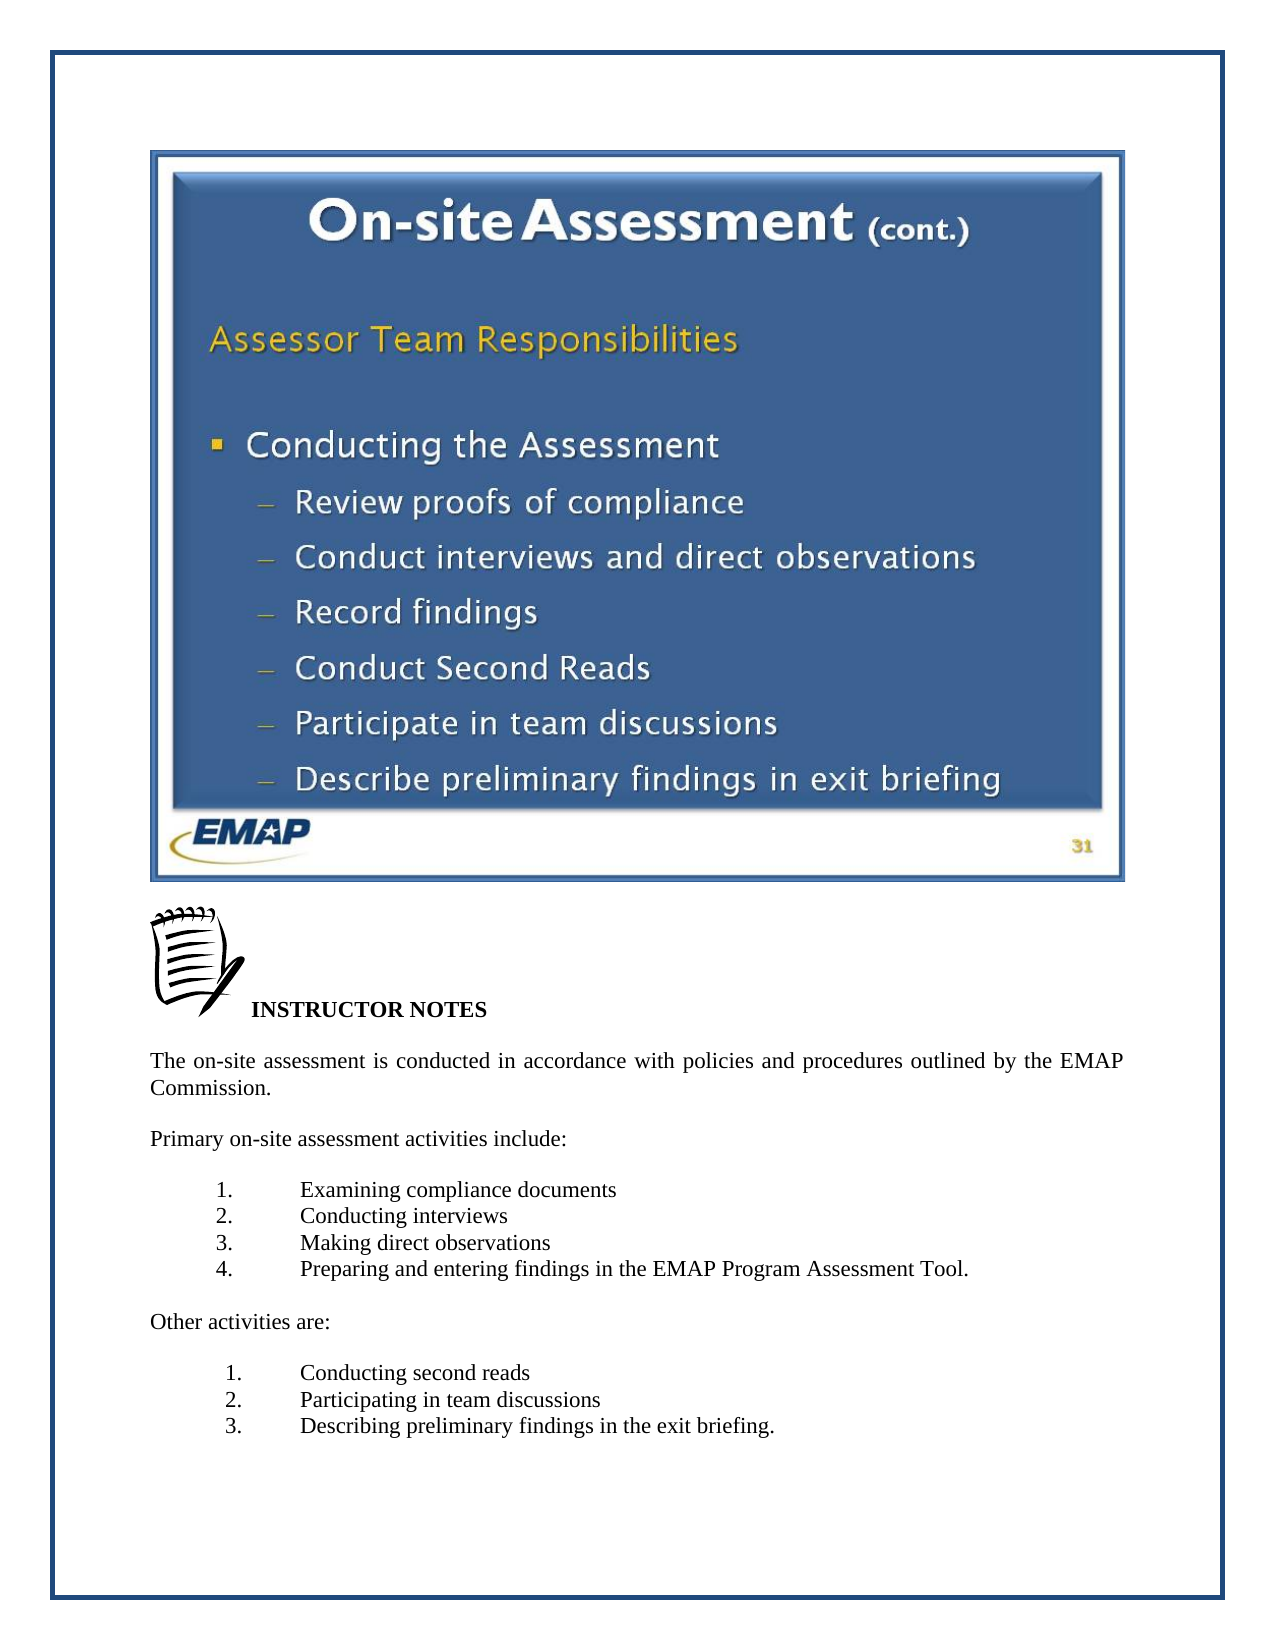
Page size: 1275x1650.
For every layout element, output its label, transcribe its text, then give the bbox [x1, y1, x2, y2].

text Primary on-site assessment activities include: [150, 1125, 1125, 1151]
text Other activities are: [150, 1308, 1125, 1334]
list Making direct observations [150, 1229, 1125, 1255]
text INSTRUCTOR NOTES [150, 906, 1125, 1022]
list Describing preliminary findings in the exit briefing. [150, 1412, 1125, 1438]
picture [150, 150, 1125, 882]
list Participating in team discussions [150, 1386, 1125, 1412]
list Conducting interviews [150, 1203, 1125, 1229]
list Examining compliance documents [150, 1176, 1125, 1203]
list Conducting second reads [150, 1359, 1125, 1386]
list Preparing and entering findings in the EMAP Program Assessment Tool. [150, 1255, 1125, 1282]
text The on-site assessment is conducted in accordance with policies and procedures outlined by the EMAP Commission. [150, 1047, 1125, 1100]
